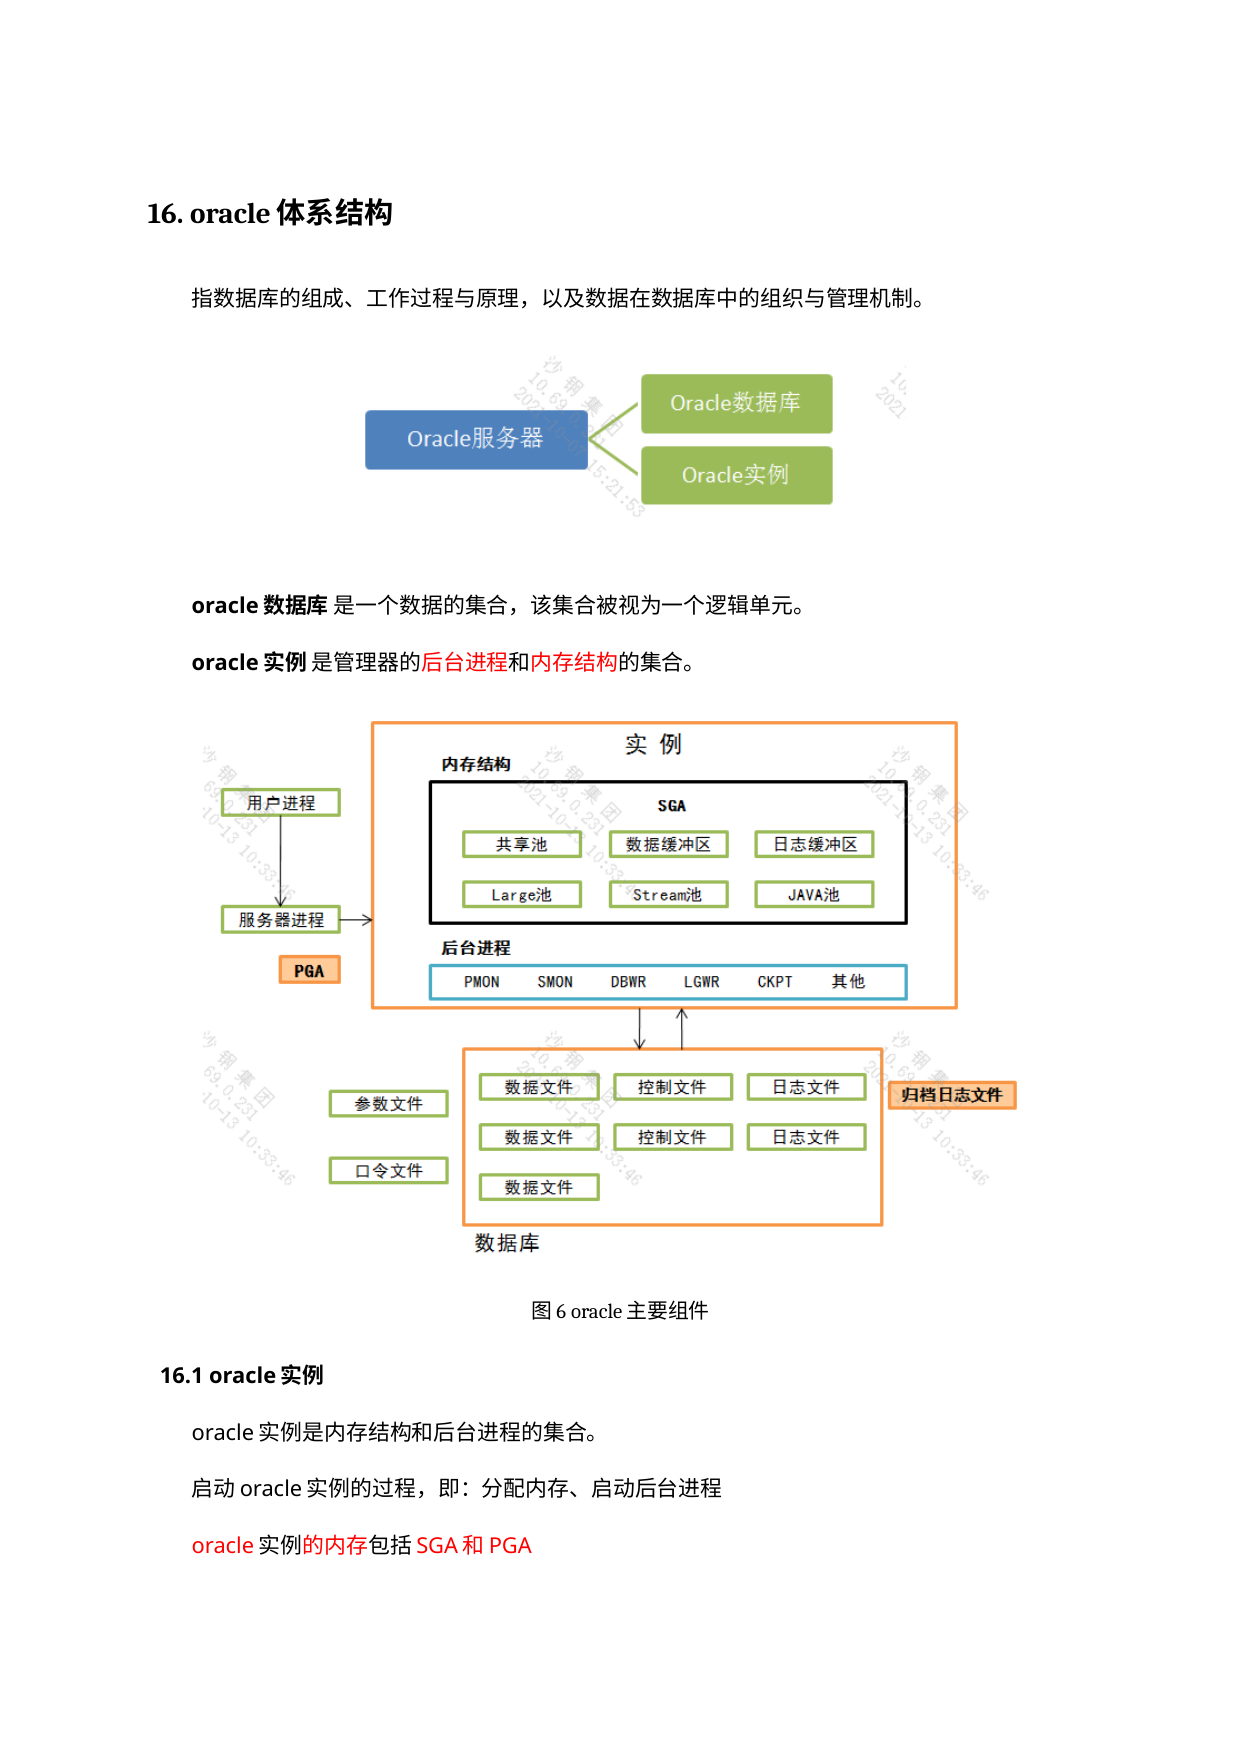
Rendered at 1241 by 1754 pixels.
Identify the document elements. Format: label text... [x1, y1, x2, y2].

list oracle实例 [159, 1358, 1092, 1390]
text 指数据库的组成、工作过程与原理，以及数据在数据库中的组织与管理机制。 [148, 281, 1092, 313]
text oracle实例 是管理器的后台进程和内存结构的集合。 [148, 644, 1092, 677]
text 图 6 oracle主要组件 [148, 1293, 1092, 1325]
list oracle体系结构 [148, 178, 1092, 243]
text oracle实例的内存包括SGA和PGA [148, 1528, 1092, 1560]
picture [334, 337, 907, 536]
text oracle实例是内存结构和后台进程的集合。 [148, 1414, 1092, 1447]
text 启动oracle实例的过程，即：分配内存、启动后台进程 [148, 1471, 1092, 1503]
picture [202, 701, 1038, 1269]
text oracle数据库 是一个数据的集合，该集合被视为一个逻辑单元。 [148, 588, 1092, 620]
